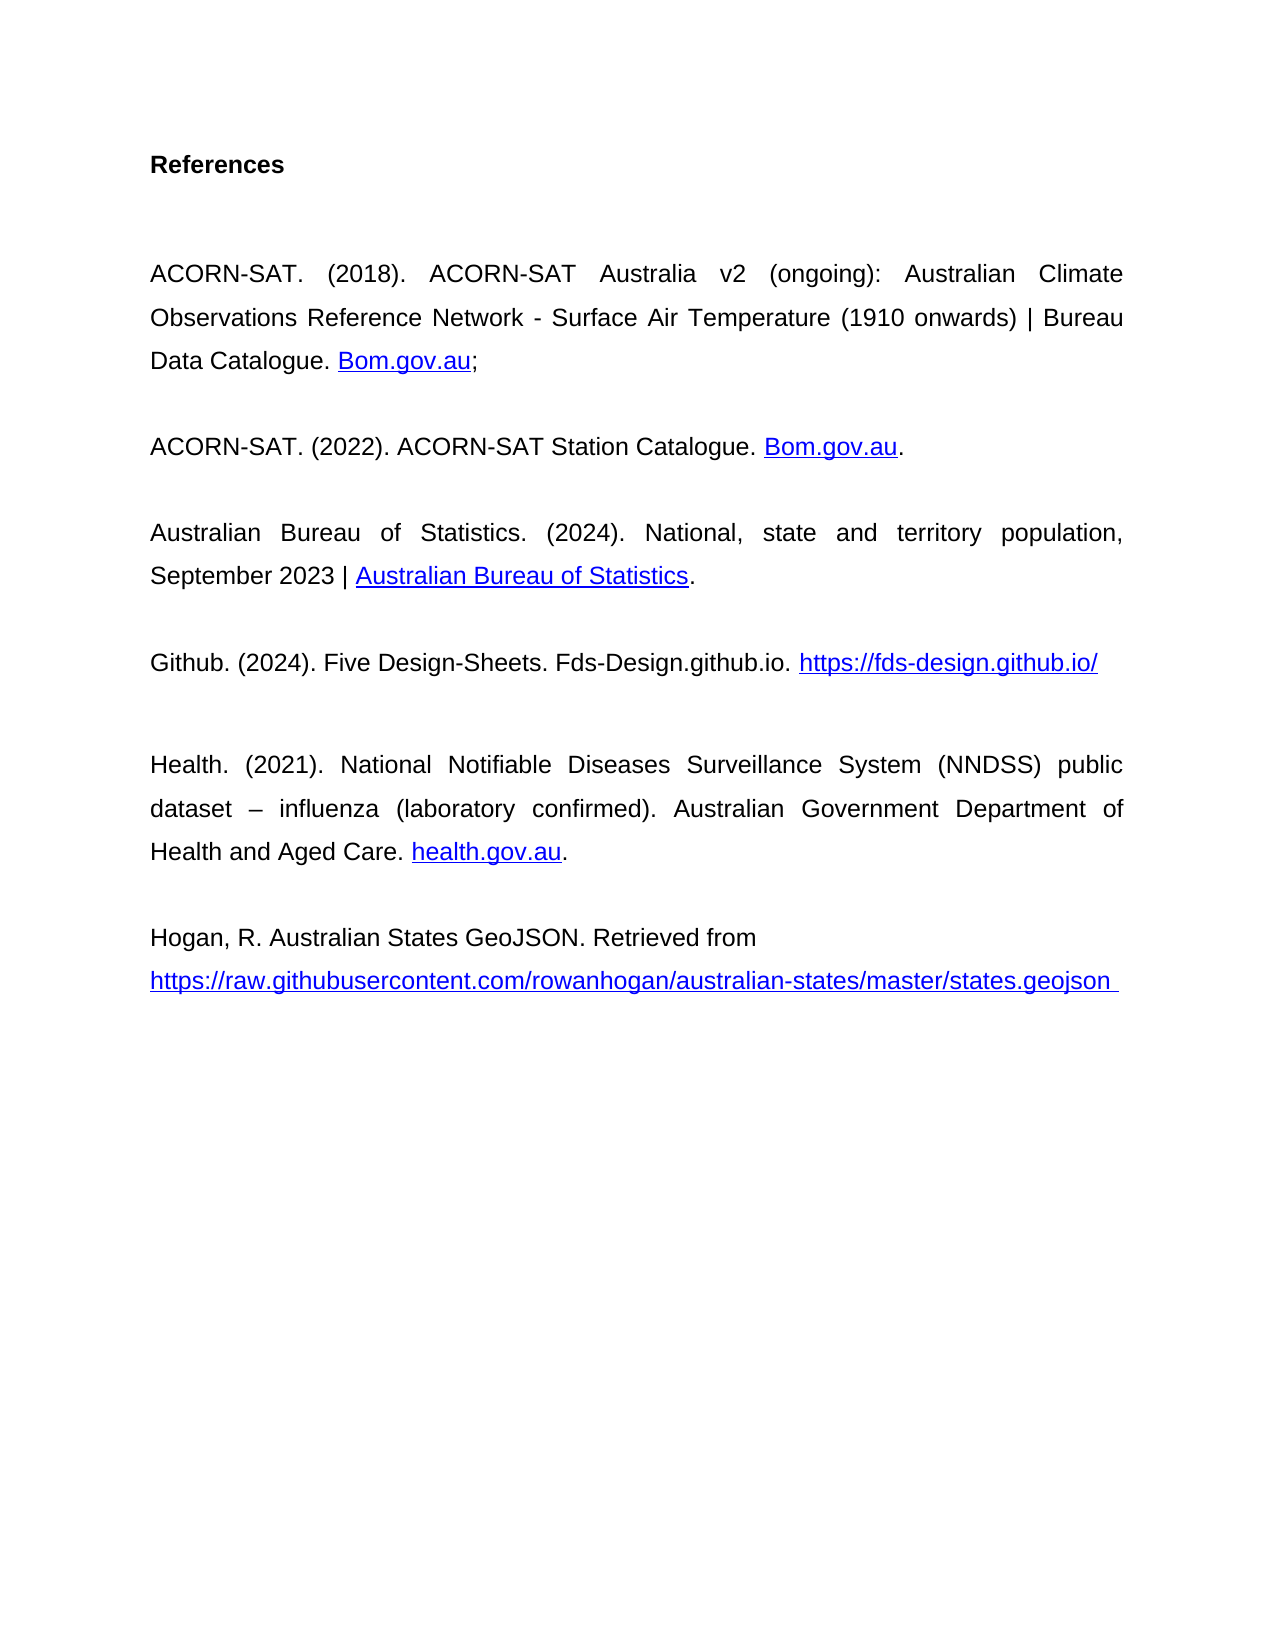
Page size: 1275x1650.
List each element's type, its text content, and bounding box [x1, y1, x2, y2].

text References [150, 150, 1125, 179]
text Australian Bureau of Statistics. (2024). National, state and territory population, September 2023 | Australian Bureau of Statistics. [150, 518, 1125, 590]
text Github. (2024). Five Design-Sheets. Fds-Design.github.io. https://fds-design.github.io/ [150, 648, 1125, 676]
text Health. (2021). National Notifiable Diseases Surveillance System (NNDSS) public dataset – influenza (laboratory confirmed). Australian Government Department of Health and Aged Care. health.gov.au. [150, 751, 1125, 866]
text ACORN-SAT. (2018). ACORN-SAT Australia v2 (ongoing): Australian Climate Observations Reference Network - Surface Air Temperature (1910 onwards) | Bureau Data Catalogue. Bom.gov.au; [150, 259, 1125, 374]
text Hogan, R. Australian States GeoJSON. Retrieved from https://raw.githubusercontent.com/rowanhogan/australian-states/master/states.geojson [150, 923, 1125, 995]
text ACORN-SAT. (2022). ACORN-SAT Station Catalogue. Bom.gov.au. [150, 432, 1125, 461]
